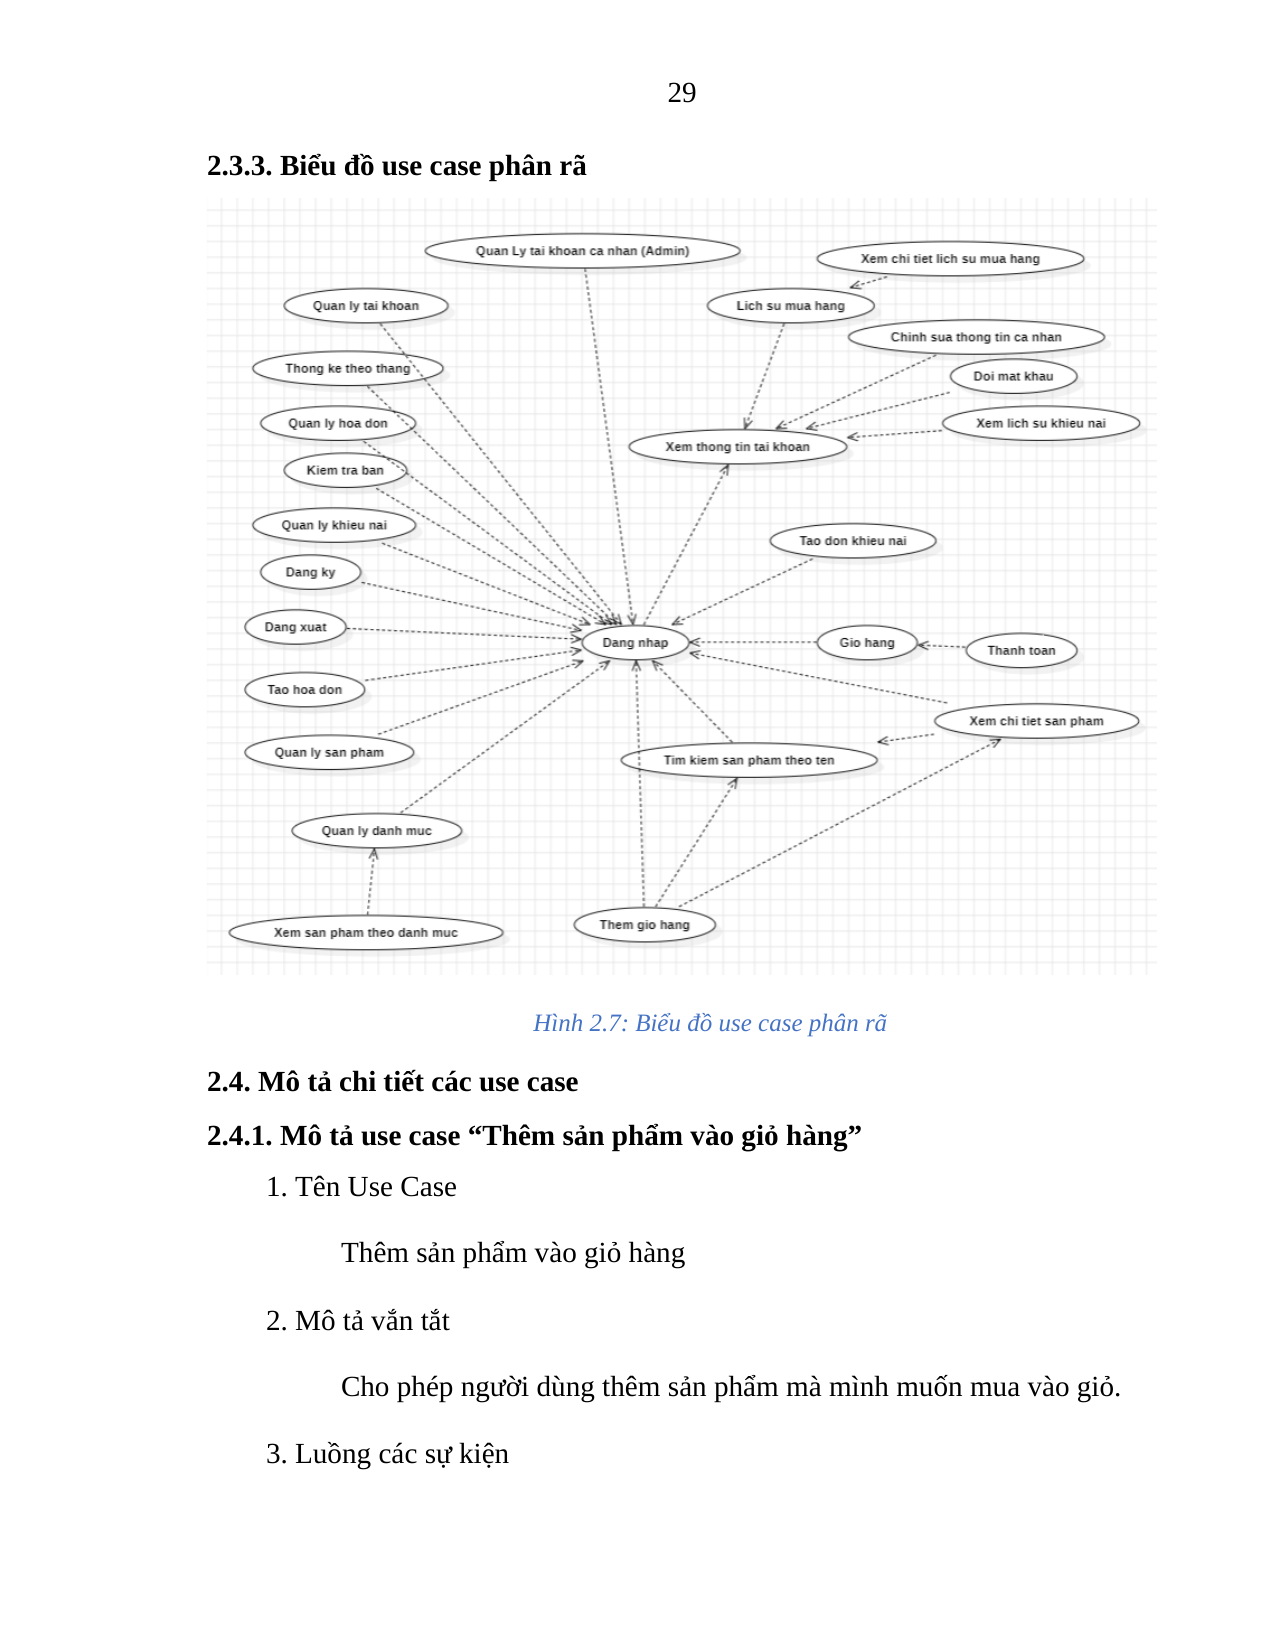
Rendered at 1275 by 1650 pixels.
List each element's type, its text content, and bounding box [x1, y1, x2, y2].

text 1. Tên Use Case [266, 1169, 1157, 1202]
subtitle 2.4.1. Mô tả use case “Thêm sản phẩm vào giỏ hàng” [207, 1118, 1157, 1152]
text Thêm sản phẩm vào giỏ hàng [341, 1236, 1157, 1269]
text Cho phép người dùng thêm sản phẩm mà mình muốn mua vào giỏ. [341, 1369, 1157, 1403]
text 3. Luồng các sự kiện [266, 1437, 1157, 1470]
subtitle 2.3.3. Biểu đồ use case phân rã [207, 148, 1157, 181]
picture [206, 198, 1157, 975]
text Hình 2.7: Biểu đồ use case phân rã [207, 1008, 1157, 1037]
text 2. Mô tả vắn tắt [266, 1303, 1157, 1336]
subtitle 2.4. Mô tả chi tiết các use case [207, 1064, 1157, 1097]
